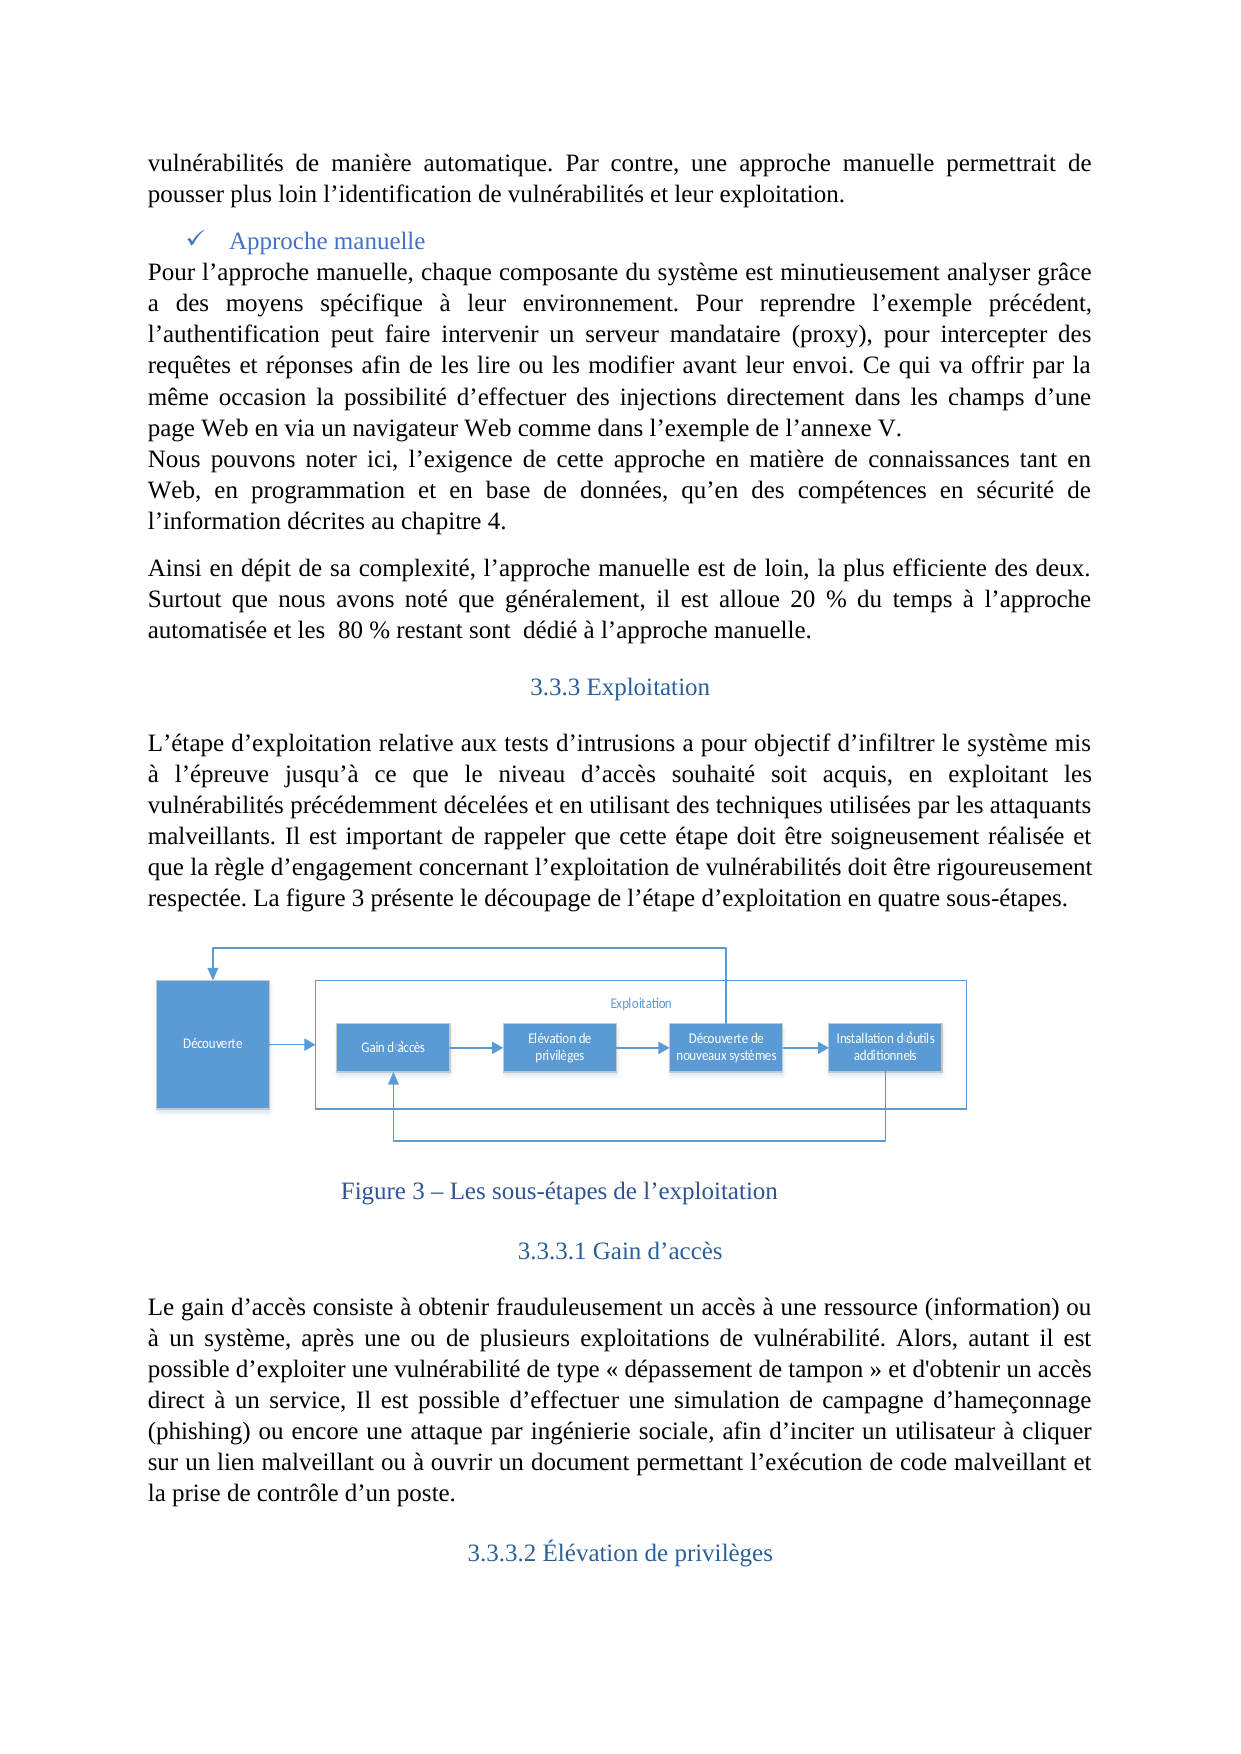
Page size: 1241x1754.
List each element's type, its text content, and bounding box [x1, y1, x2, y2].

text Le gain d’accès consiste à obtenir frauduleusement un accès à une ressource (information) ou à un système, après une ou de plusieurs exploitations de vulnérabilité. Alors, autant il est possible d’exploiter une vulnérabilité de type « dépassement de tampon » et d'obtenir un accès direct à un service, Il est possible d’effectuer une simulation de campagne d’hameçonnage (phishing) ou encore une attaque par ingénierie sociale, afin d’inciter un utilisateur à cliquer sur un lien malveillant ou à ouvrir un document permettant l’exécution de code malveillant et la prise de contrôle d’un poste. [148, 1292, 1093, 1507]
text Figure 3 – Les sous-étapes de l’exploitation [26, 1176, 1093, 1204]
text Ainsi en dépit de sa complexité, l’approche manuelle est de loin, la plus efficiente des deux. Surtout que nous avons noté que généralement, il est alloue 20 % du temps à l’approche automatisée et les 80 % restant sont dédié à l’approche manuelle. [148, 553, 1093, 644]
text Pour l’approche manuelle, chaque composante du système est minutieusement analyser grâce a des moyens spécifique à leur environnement. Pour reprendre l’exemple précédent, l’authentification peut faire intervenir un serveur mandataire (proxy), pour intercepter des requêtes et réponses afin de les lire ou les modifier avant leur envoi. Ce qui va offrir par la même occasion la possibilité d’effectuer des injections directement dans les champs d’une page Web en via un navigateur Web comme dans l’exemple de l’annexe V. [148, 257, 1093, 441]
text Nous pouvons noter ici, l’exigence de cette approche en matière de connaissances tant en Web, en programmation et en base de données, qu’en des compétences en sécurité de l’information décrites au chapitre 4. [148, 444, 1093, 534]
subtitle 3.3.3 Exploitation [148, 672, 1093, 700]
list Approche manuelle [185, 226, 1093, 255]
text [148, 148, 1093, 207]
text L’étape d’exploitation relative aux tests d’intrusions a pour objectif d’infiltrer le système mis à l’épreuve jusqu’à ce que le niveau d’accès souhaité soit acquis, en exploitant les vulnérabilités précédemment décelées et en utilisant des techniques utilisées par les attaquants malveillants. Il est important de rappeler que cette étape doit être soigneusement réalisée et que la règle d’engagement concernant l’exploitation de vulnérabilités doit être rigoureusement respectée. La figure 3 présente le découpage de l’étape d’exploitation en quatre sous-étapes. [148, 728, 1093, 912]
subtitle 3.3.3.1 Gain d’accès [148, 1236, 1093, 1265]
subtitle 3.3.3.2 Élévation de privilèges [148, 1538, 1093, 1567]
